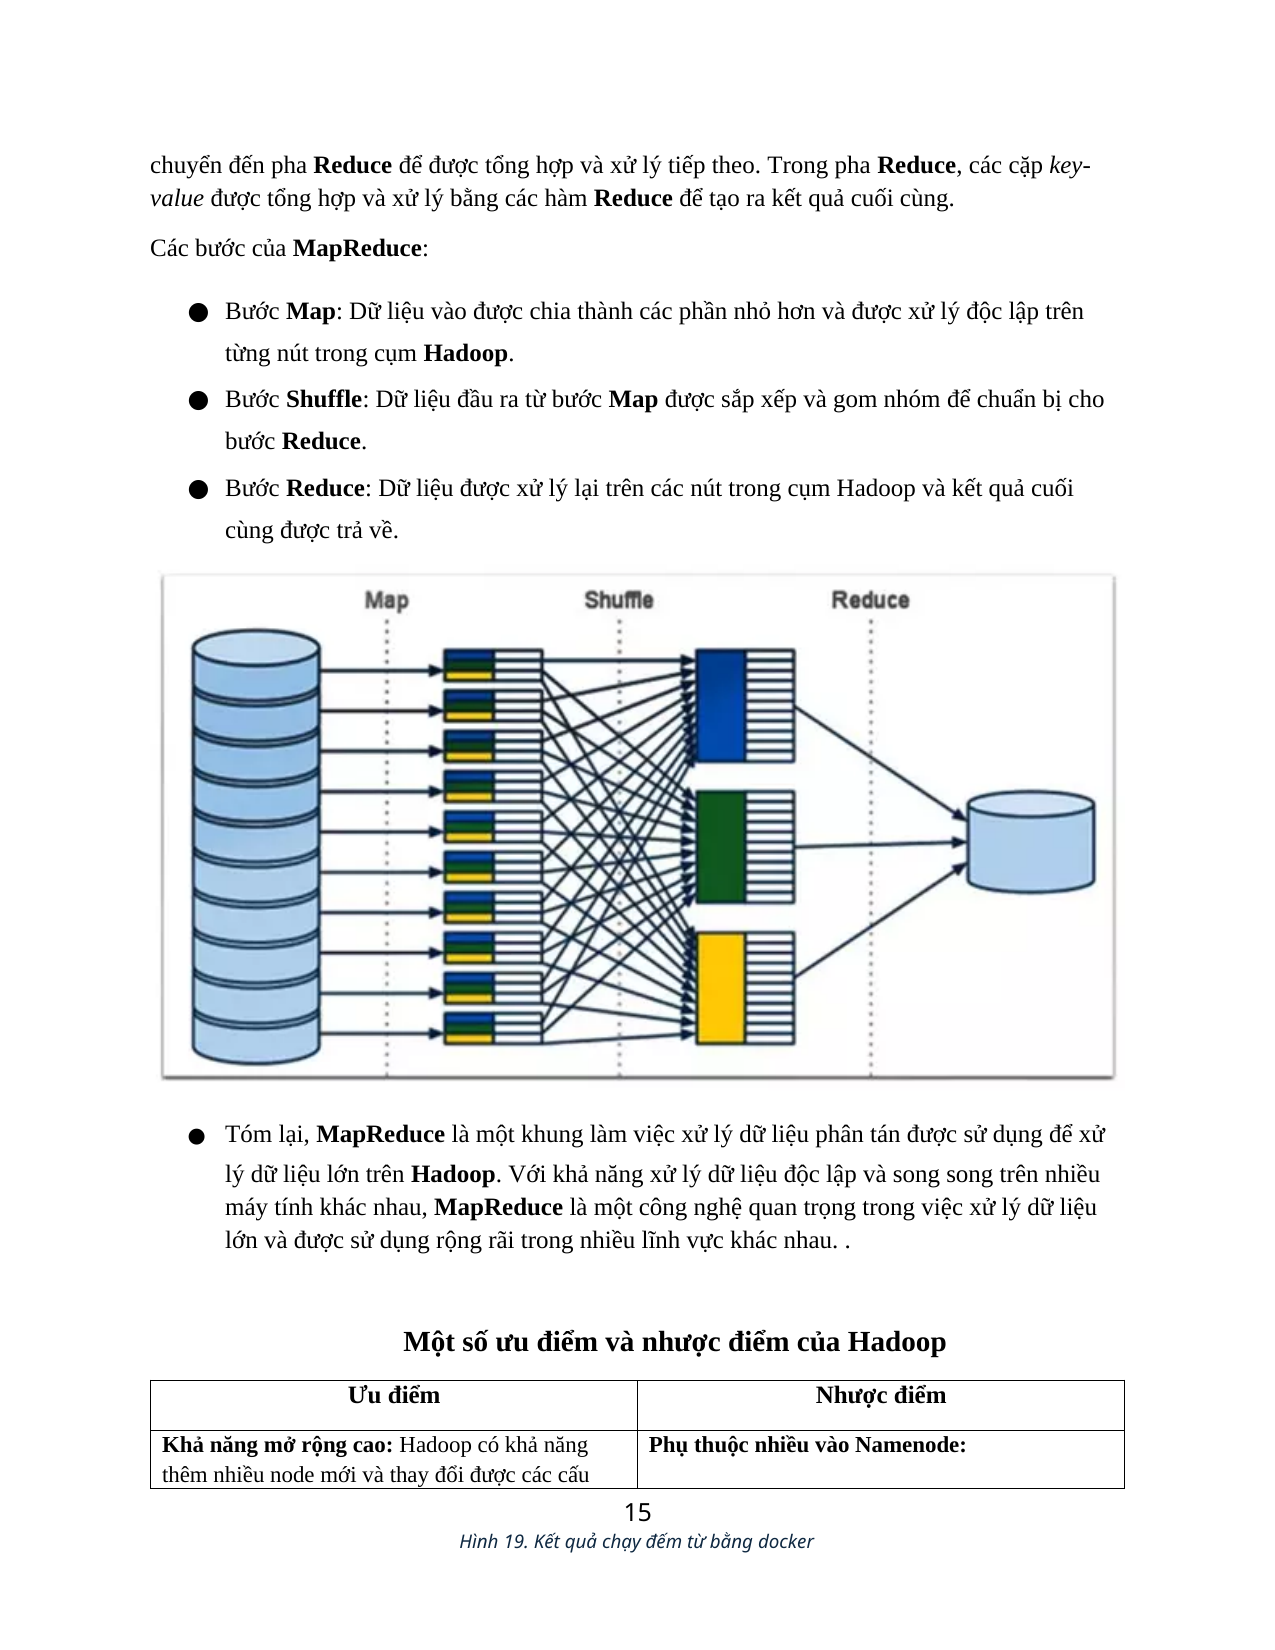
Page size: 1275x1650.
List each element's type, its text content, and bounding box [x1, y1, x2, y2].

table_header Nhược điểm [638, 1381, 1124, 1430]
text Các bước của MapReduce: [150, 233, 1125, 261]
list Bước Map: Dữ liệu vào được chia thành các phần nhỏ hơn và được xử lý độc lập trên từng nút trong cụm Hadoop. [187, 282, 1125, 367]
table_header Ưu điểm [151, 1381, 637, 1430]
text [150, 150, 1125, 212]
list Tóm lại, MapReduce là một khung làm việc xử lý dữ liệu phân tán được sử dụng để xử lý dữ liệu lớn trên Hadoop. Với khả năng xử lý dữ liệu độc lập và song song trên nhiều máy tính khác nhau, MapReduce là một công nghệ quan trọng trong việc xử lý dữ liệu lớn và được sử dụng rộng rãi trong nhiều lĩnh vực khác nhau. . [187, 1112, 1125, 1254]
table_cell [638, 1431, 1124, 1488]
text Một số ưu điểm và nhược điểm của Hadoop [225, 1324, 1125, 1358]
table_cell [151, 1431, 637, 1488]
picture [150, 564, 1125, 1091]
list Bước Reduce: Dữ liệu được xử lý lại trên các nút trong cụm Hadoop và kết quả cuối cùng được trả về. [187, 459, 1125, 544]
list Bước Shuffle: Dữ liệu đầu ra từ bước Map được sắp xếp và gom nhóm để chuẩn bị cho bước Reduce. [187, 371, 1125, 455]
